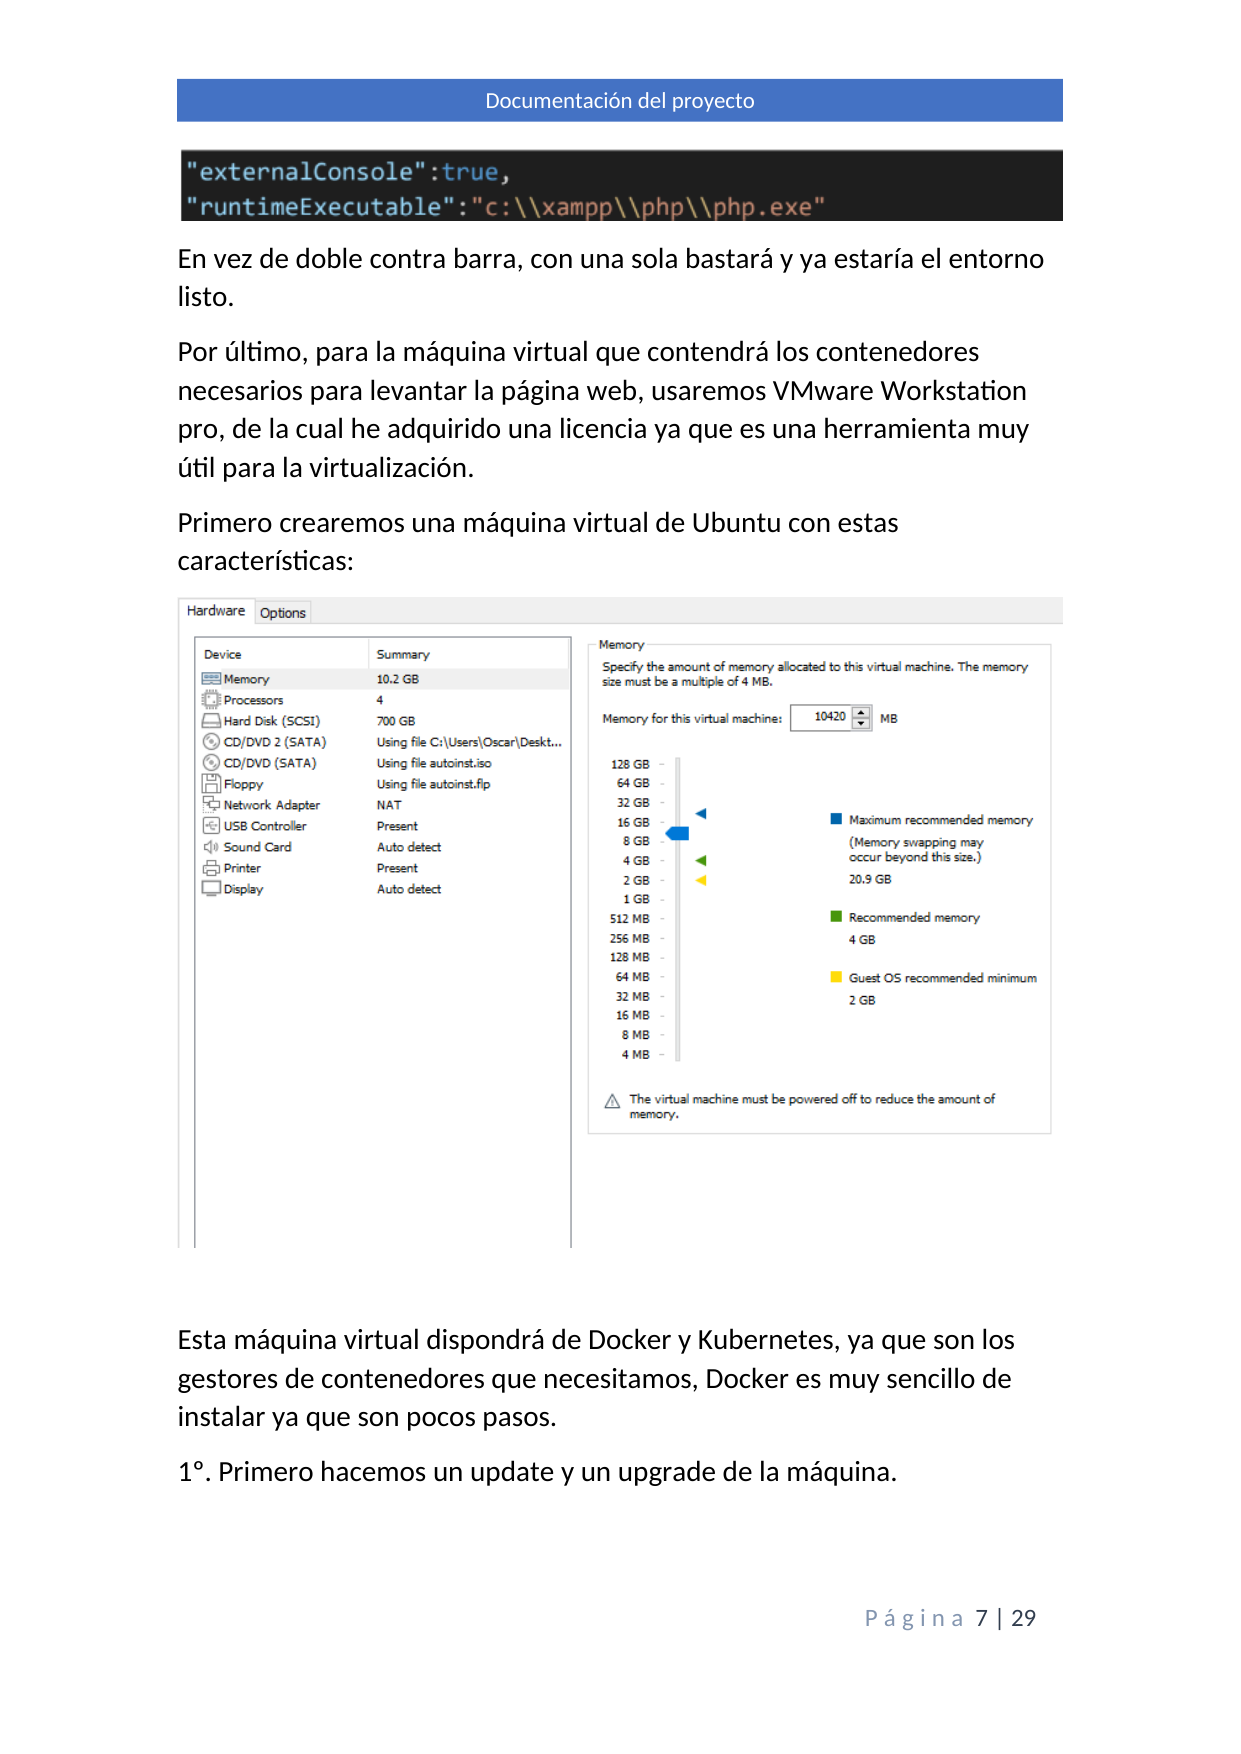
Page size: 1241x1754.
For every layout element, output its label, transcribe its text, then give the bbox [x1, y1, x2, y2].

text En vez de doble contra barra, con una sola bastará y ya estaría el entorno listo. [177, 240, 1063, 314]
text Por último, para la máquina virtual que contendrá los contenedores necesarios para levantar la página web, usaremos VMware Workstation pro, de la cual he adquirido una licencia ya que es una herramienta muy útil para la virtualización. [177, 333, 1063, 484]
text Primero crearemos una máquina virtual de Ubuntu con estas características: [177, 504, 1063, 578]
text Esta máquina virtual dispondrá de Docker y Kubernetes, ya que son los gestores de contenedores que necesitamos, Docker es muy sencillo de instalar ya que son pocos pasos. [177, 1321, 1063, 1434]
text 1º. Primero hacemos un update y un upgrade de la máquina. [177, 1453, 1063, 1489]
picture [177, 597, 1063, 1248]
picture [177, 147, 1063, 221]
